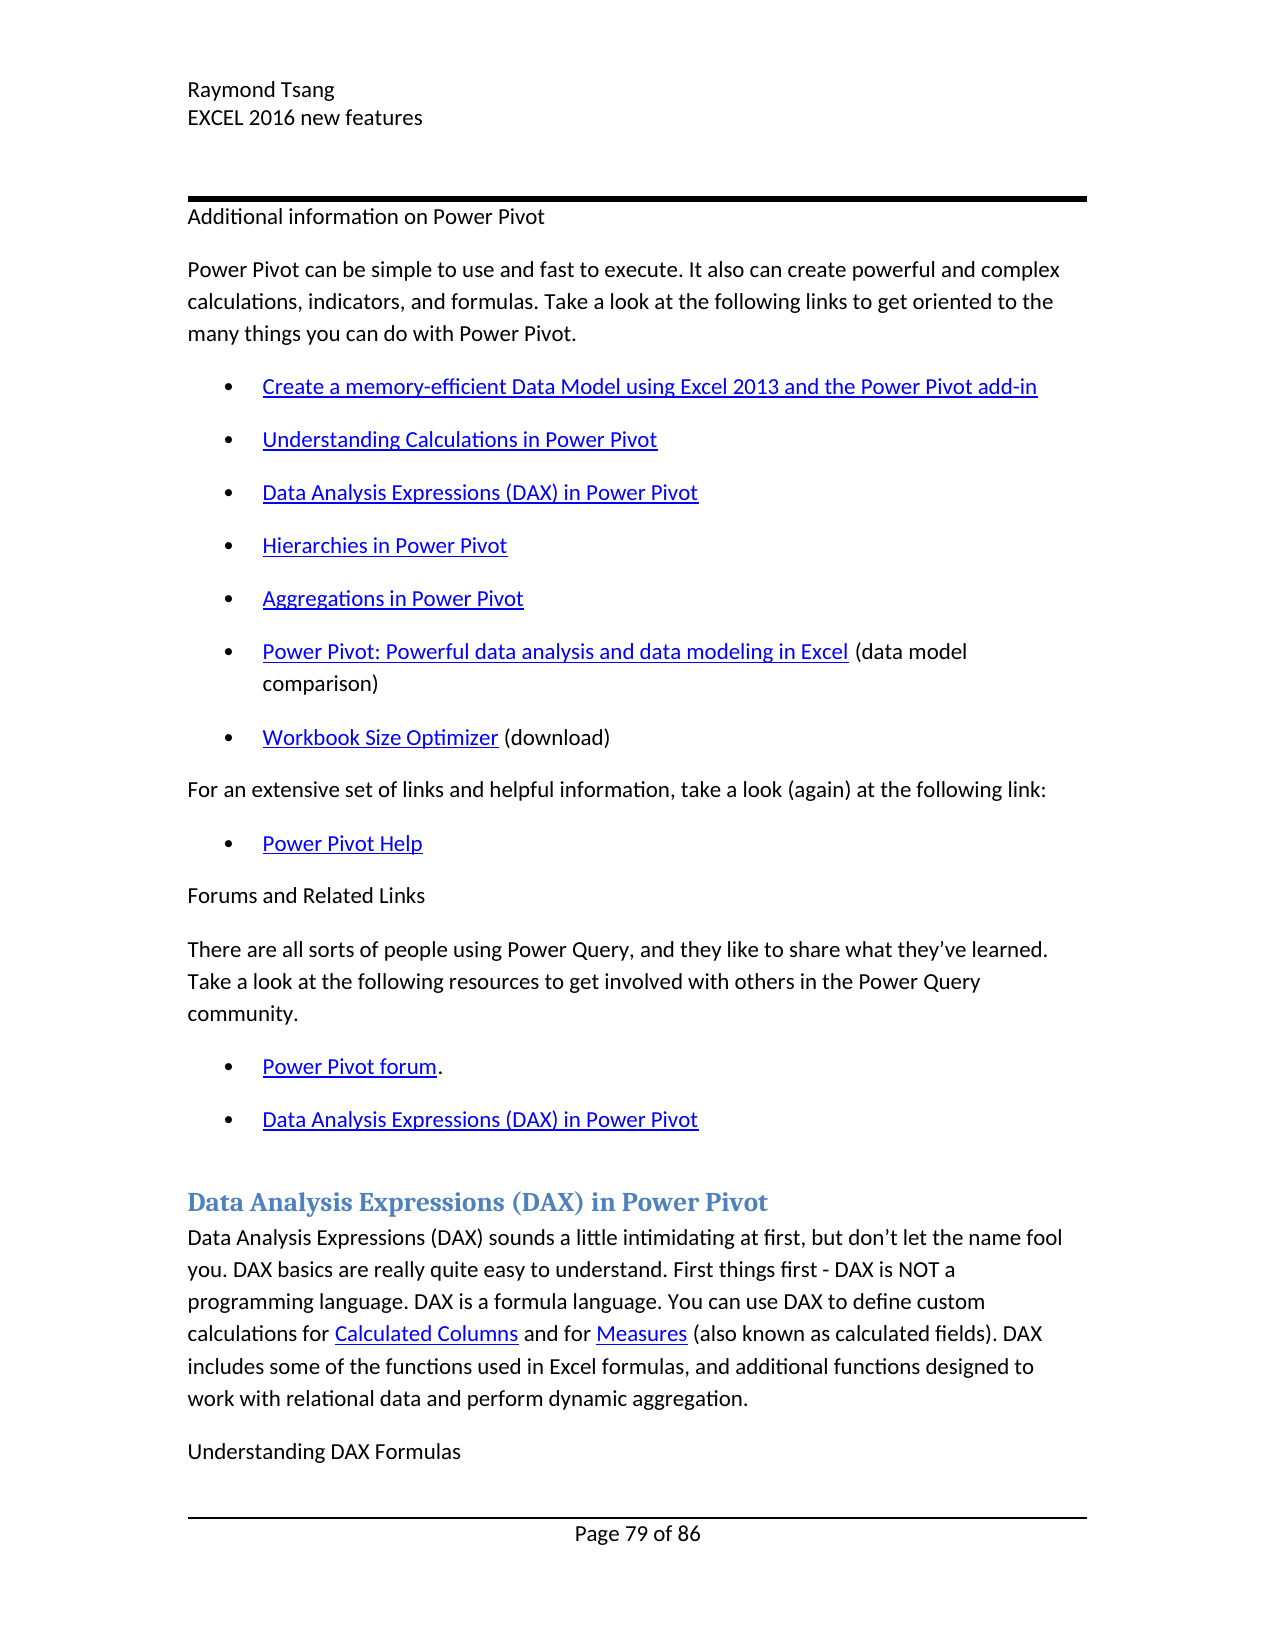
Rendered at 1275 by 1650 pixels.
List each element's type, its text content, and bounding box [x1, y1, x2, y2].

text Data Analysis Expressions (DAX) sounds a little intimidating at first, but don’t let the name fool you. DAX basics are really quite easy to understand. First things first - DAX is NOT a programming language. DAX is a formula language. You can use DAX to define custom calculations for Calculated Columns and for Measures (also known as calculated fields). DAX includes some of the functions used in Excel formulas, and additional functions designed to work with relational data and perform dynamic aggregation. [187, 1223, 1087, 1412]
list Power Pivot forum. [225, 1052, 1087, 1080]
list Power Pivot: Powerful data analysis and data modeling in Excel (data model comparison) [225, 637, 1087, 698]
list Understanding Calculations in Power Pivot [225, 425, 1087, 453]
list Aggregations in Power Pivot [225, 584, 1087, 612]
text Additional information on Power Pivot [187, 202, 1087, 230]
list Power Pivot Help [225, 829, 1087, 857]
list Workbook Size Optimizer (download) [225, 723, 1087, 751]
text Forums and Related Links [187, 882, 1087, 910]
text Understanding DAX Formulas [187, 1437, 1087, 1465]
text For an extensive set of links and helpful information, take a look (again) at the following link: [187, 776, 1087, 804]
list Data Analysis Expressions (DAX) in Power Pivot [225, 478, 1087, 506]
list Hierarchies in Power Pivot [225, 531, 1087, 559]
subtitle Data Analysis Expressions (DAX) in Power Pivot [187, 1187, 1087, 1218]
list Create a memory-efficient Data Model using Excel 2013 and the Power Pivot add-in [225, 372, 1087, 400]
text Power Pivot can be simple to use and fast to execute. It also can create powerful and complex calculations, indicators, and formulas. Take a look at the following links to get oriented to the many things you can do with Power Pivot. [187, 255, 1087, 347]
text There are all sorts of people using Power Query, and they like to share what they’ve learned. Take a look at the following resources to get involved with others in the Power Query community. [187, 935, 1087, 1027]
list Data Analysis Expressions (DAX) in Power Pivot [225, 1105, 1087, 1133]
